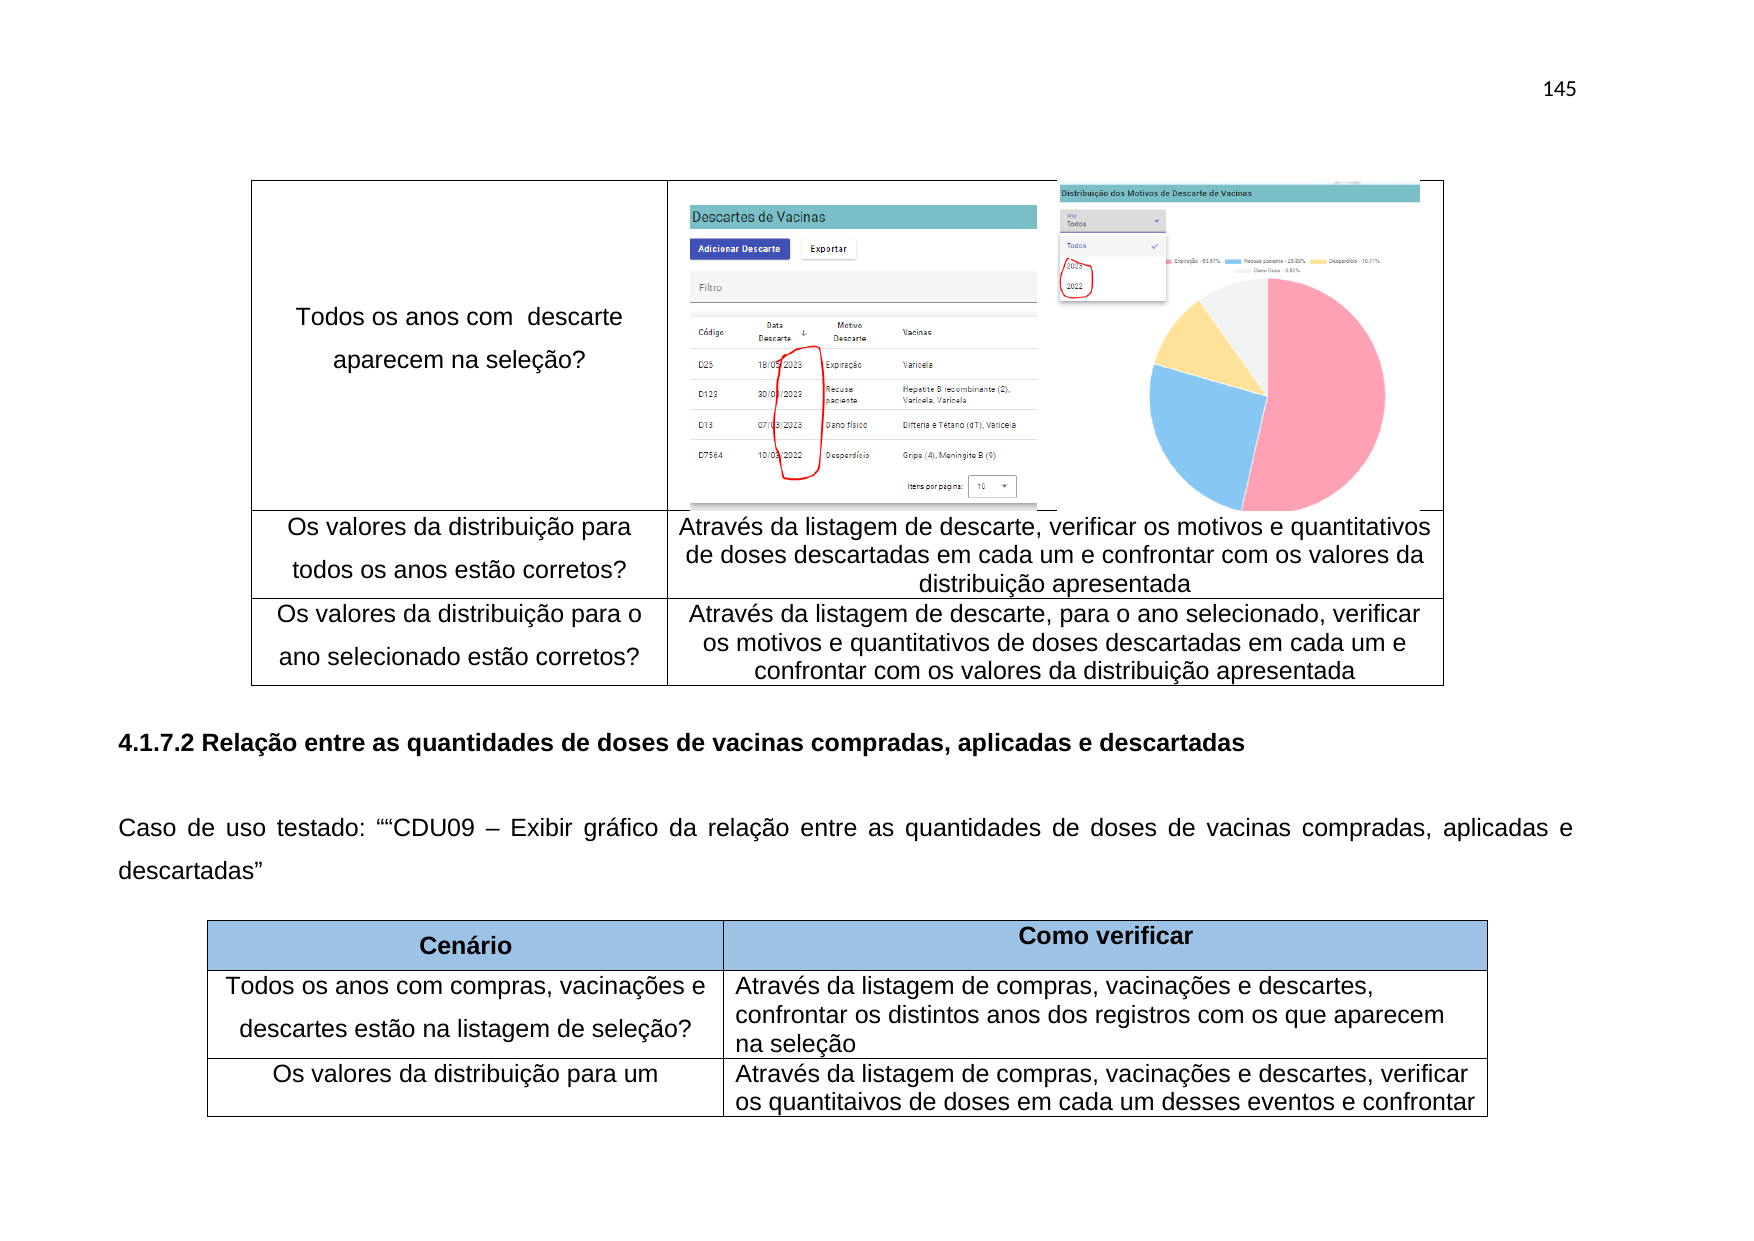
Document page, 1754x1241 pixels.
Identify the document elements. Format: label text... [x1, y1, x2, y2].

table_cell Através da listagem de descarte, para o ano selecionado, verificar os motivos e quantitativos de doses descartadas em cada um e confrontar com os valores da distribuição apresentada [668, 599, 1443, 685]
text 4.1.7.2 Relação entre as quantidades de doses de vacinas compradas, aplicadas e descartadas [118, 728, 1577, 756]
table_cell Os valores da distribuição para o ano selecionado estão corretos? [252, 599, 667, 685]
table_cell Todos os anos com descarte aparecem na seleção? [252, 181, 667, 510]
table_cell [208, 1059, 723, 1116]
table_cell [668, 181, 1057, 510]
table_header Cenário [208, 921, 723, 970]
text Caso de uso testado: ““CDU09 – Exibir gráfico da relação entre as quantidades de doses de vacinas compradas, aplicadas e descartadas” [118, 812, 1577, 884]
picture [690, 205, 1037, 511]
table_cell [724, 1059, 1487, 1116]
table_cell Todos os anos com compras, vacinações e descartes estão na listagem de seleção? [208, 971, 723, 1057]
table_cell Os valores da distribuição para todos os anos estão corretos? [252, 511, 667, 598]
table_cell Através da listagem de descarte, verificar os motivos e quantitativos de doses descartadas em cada um e confrontar com os valores da distribuição apresentada [668, 511, 1443, 598]
table_cell Através da listagem de compras, vacinações e descartes, confrontar os distintos anos dos registros com os que aparecem na seleção [724, 971, 1487, 1057]
table_header Como verificar [724, 921, 1487, 970]
picture [1057, 180, 1420, 511]
table_cell [1420, 181, 1443, 510]
